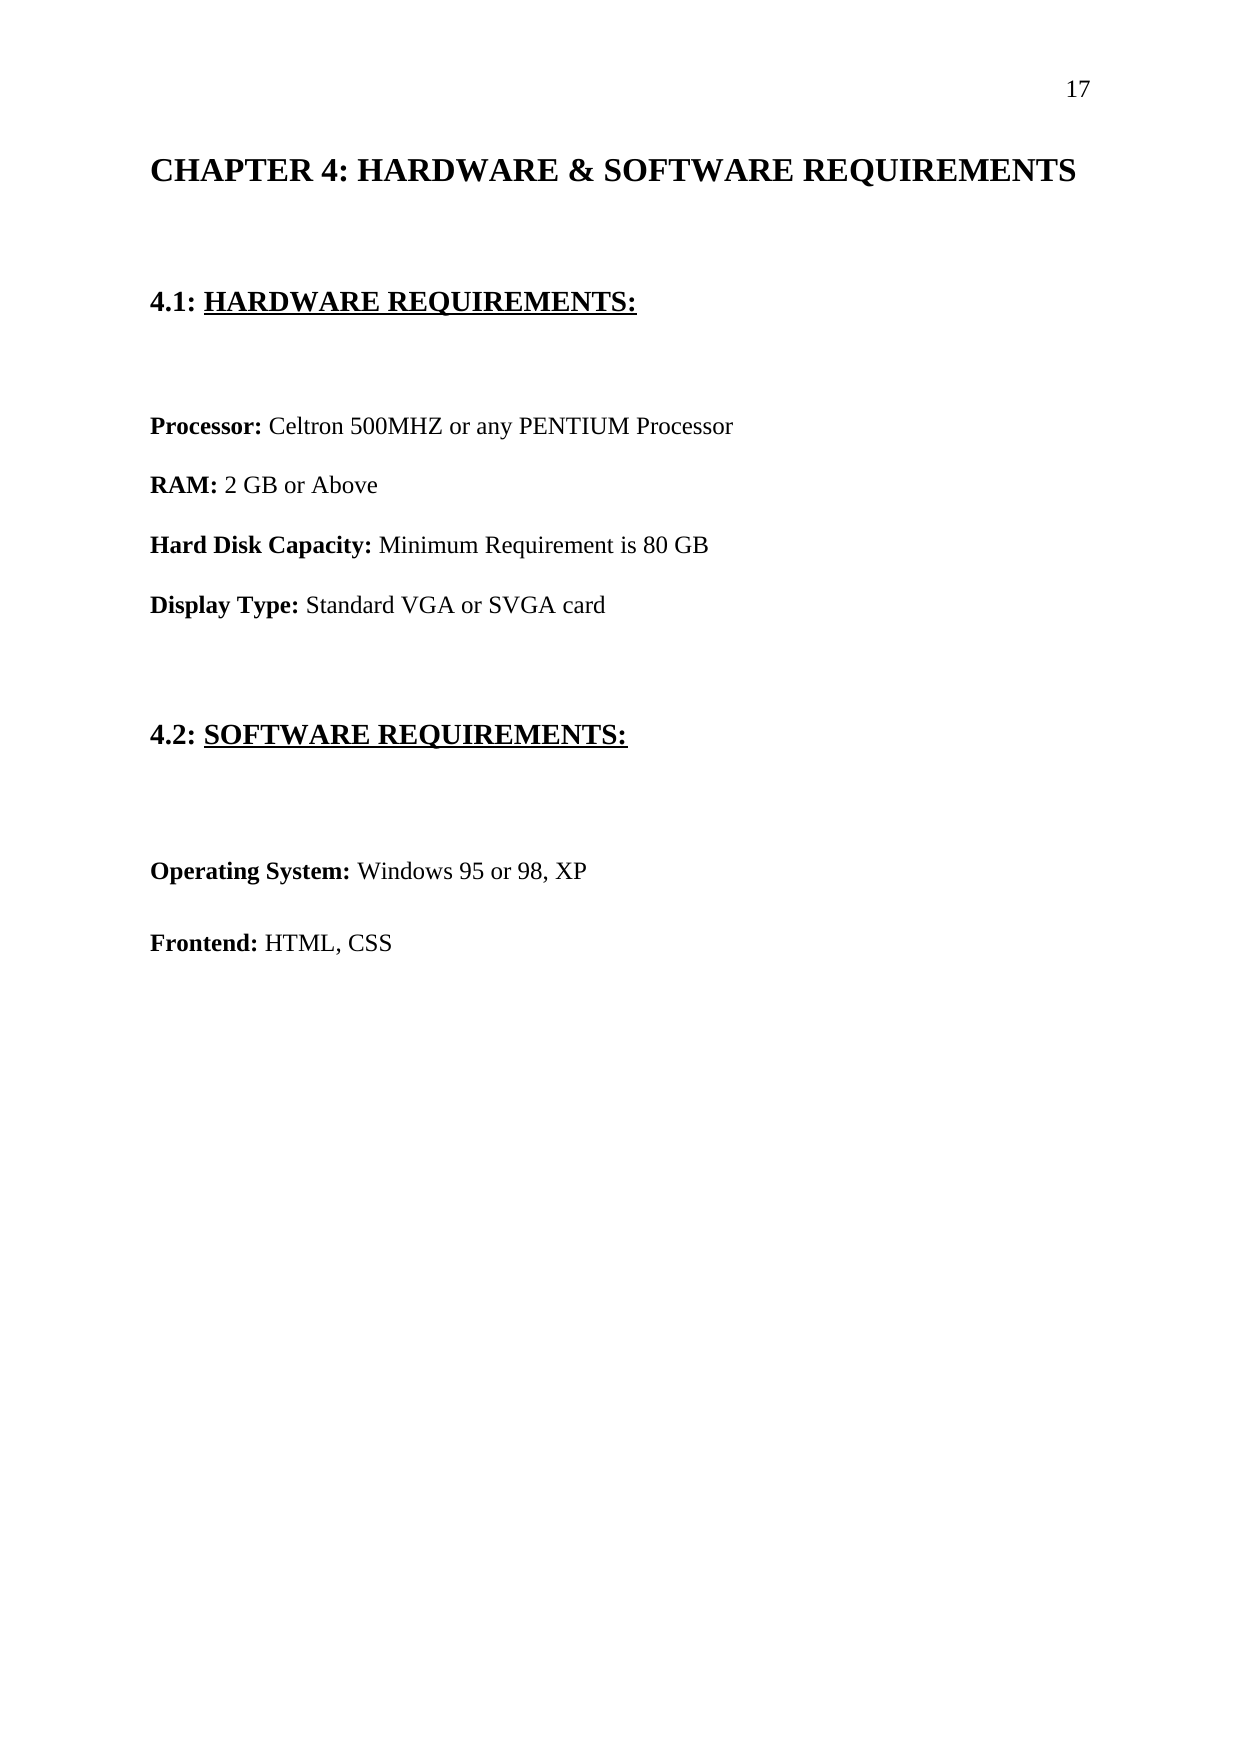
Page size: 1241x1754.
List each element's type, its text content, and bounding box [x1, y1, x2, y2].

text Operating System: Windows 95 or 98, XP [150, 856, 1090, 885]
text 4.1: HARDWARE REQUIREMENTS: [150, 284, 1090, 317]
text Frontend: HTML, CSS [150, 928, 1090, 957]
text 4.2: SOFTWARE REQUIREMENTS: [150, 717, 1090, 750]
text Hard Disk Capacity: Minimum Requirement is 80 GB [150, 530, 1090, 559]
text RAM: 2 GB or Above [150, 471, 1090, 499]
text Processor: Celtron 500MHZ or any PENTIUM Processor [150, 411, 1090, 439]
text CHAPTER 4: HARDWARE & SOFTWARE REQUIREMENTS [150, 150, 1090, 188]
text Display Type: Standard VGA or SVGA card [150, 590, 1090, 619]
